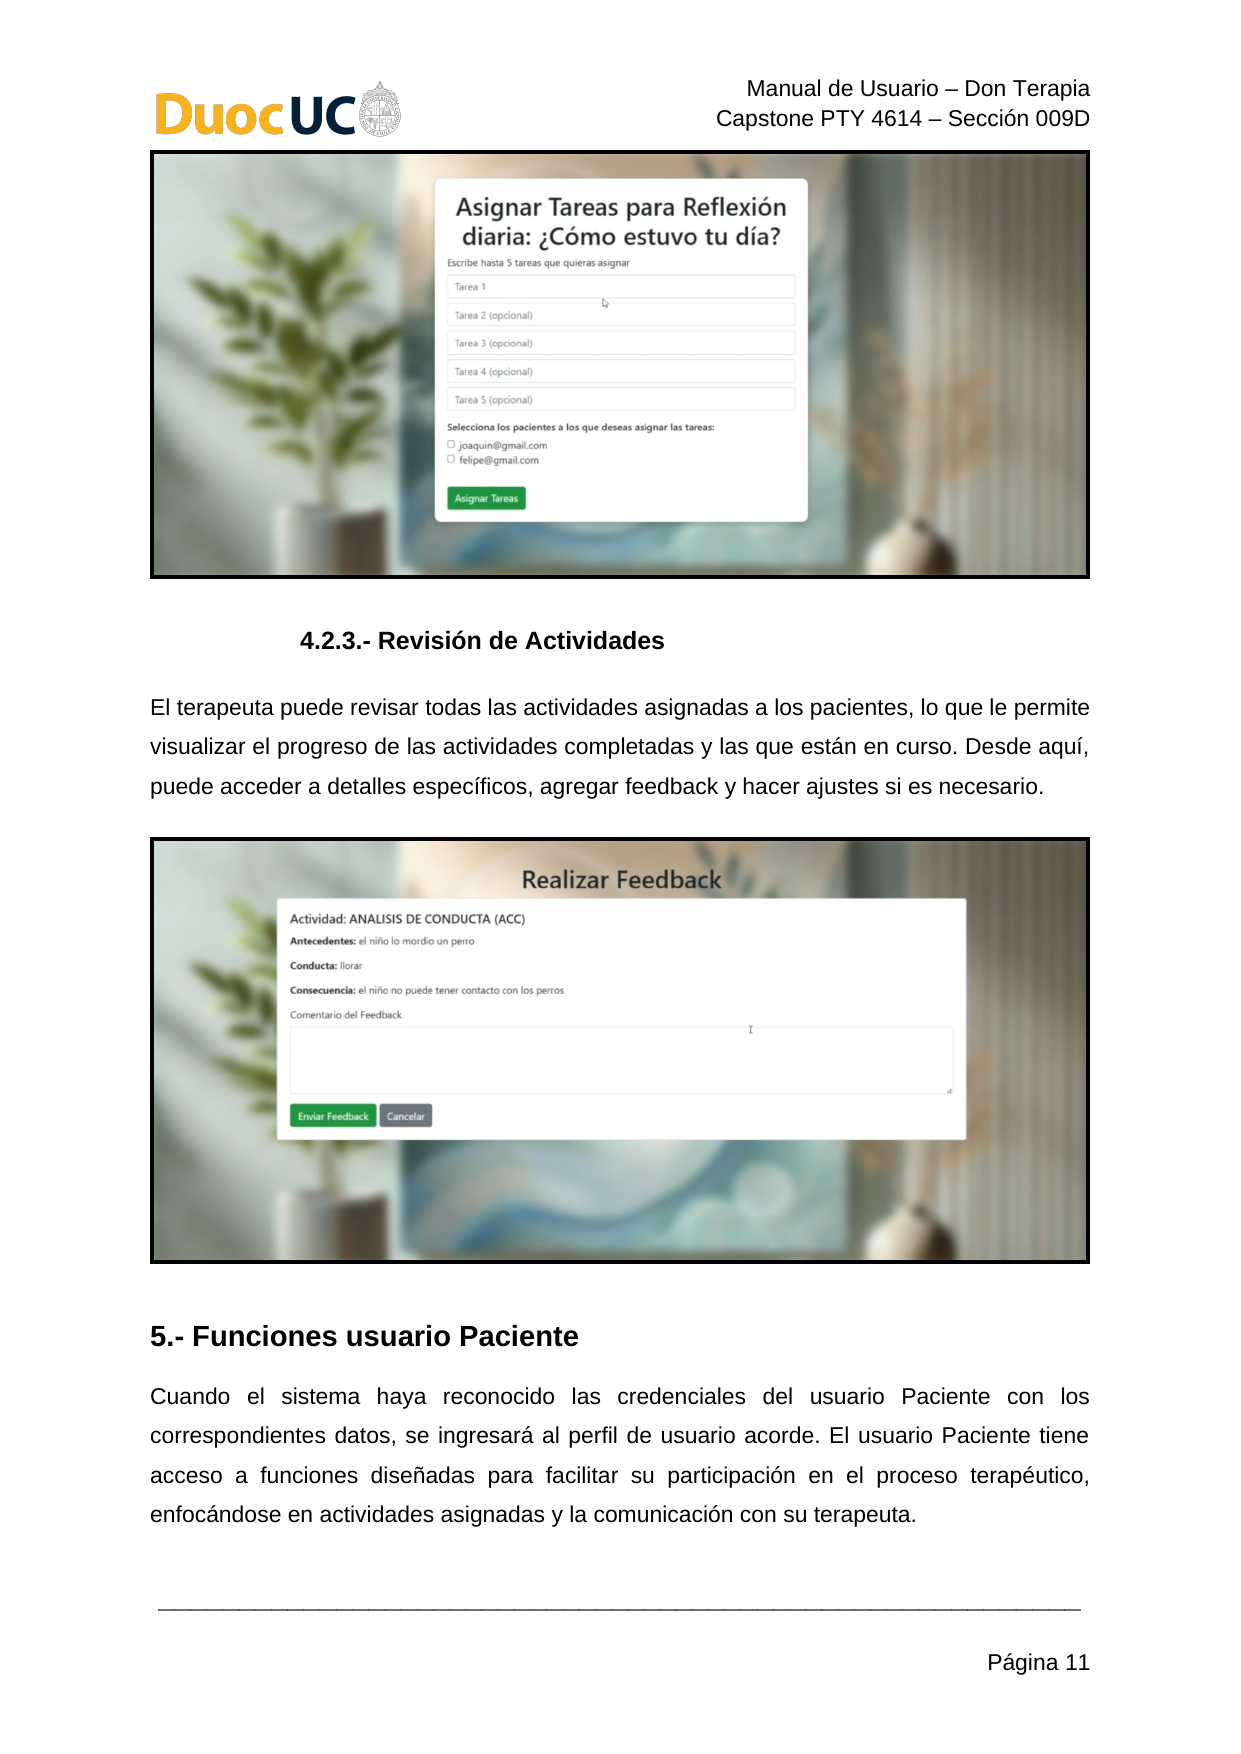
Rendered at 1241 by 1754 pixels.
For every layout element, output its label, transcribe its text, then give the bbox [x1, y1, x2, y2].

picture [153, 78, 404, 140]
text El terapeuta puede revisar todas las actividades asignadas a los pacientes, lo que le permite visualizar el progreso de las actividades completadas y las que están en curso. Desde aquí, puede acceder a detalles específicos, agregar feedback y hacer ajustes si es necesario. [150, 694, 1090, 799]
picture [154, 841, 1086, 1260]
subtitle 4.2.3.- Revisión de Actividades [225, 626, 1090, 654]
picture [154, 154, 1086, 575]
text Cuando el sistema haya reconocido las credenciales del usuario Paciente con los correspondientes datos, se ingresará al perfil de usuario acorde. El usuario Paciente tiene acceso a funciones diseñadas para facilitar su participación en el proceso terapéutico, enfocándose en actividades asignadas y la comunicación con su terapeuta. [150, 1383, 1090, 1527]
subtitle 5.- Funciones usuario Paciente [150, 1319, 1090, 1353]
